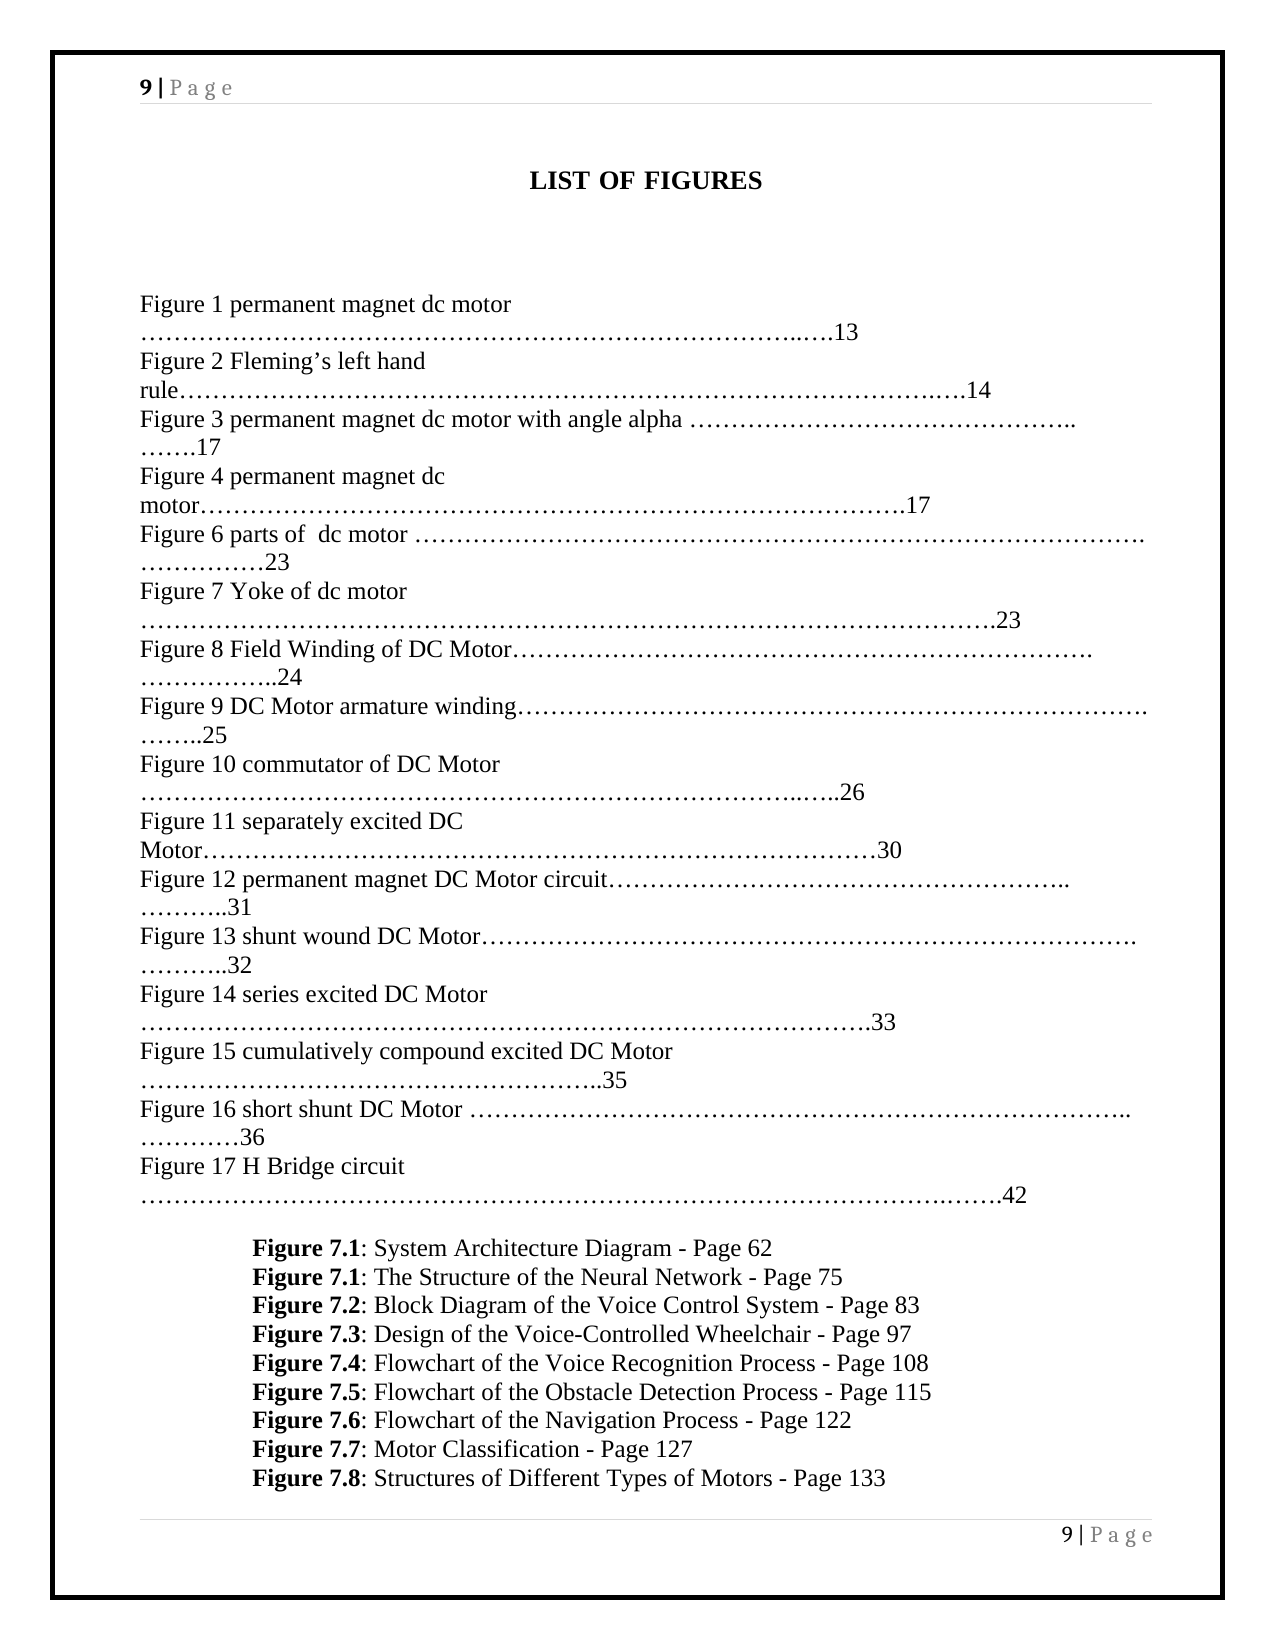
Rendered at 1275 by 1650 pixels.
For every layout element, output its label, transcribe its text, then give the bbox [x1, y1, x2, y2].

text list of figures [139, 158, 1152, 197]
